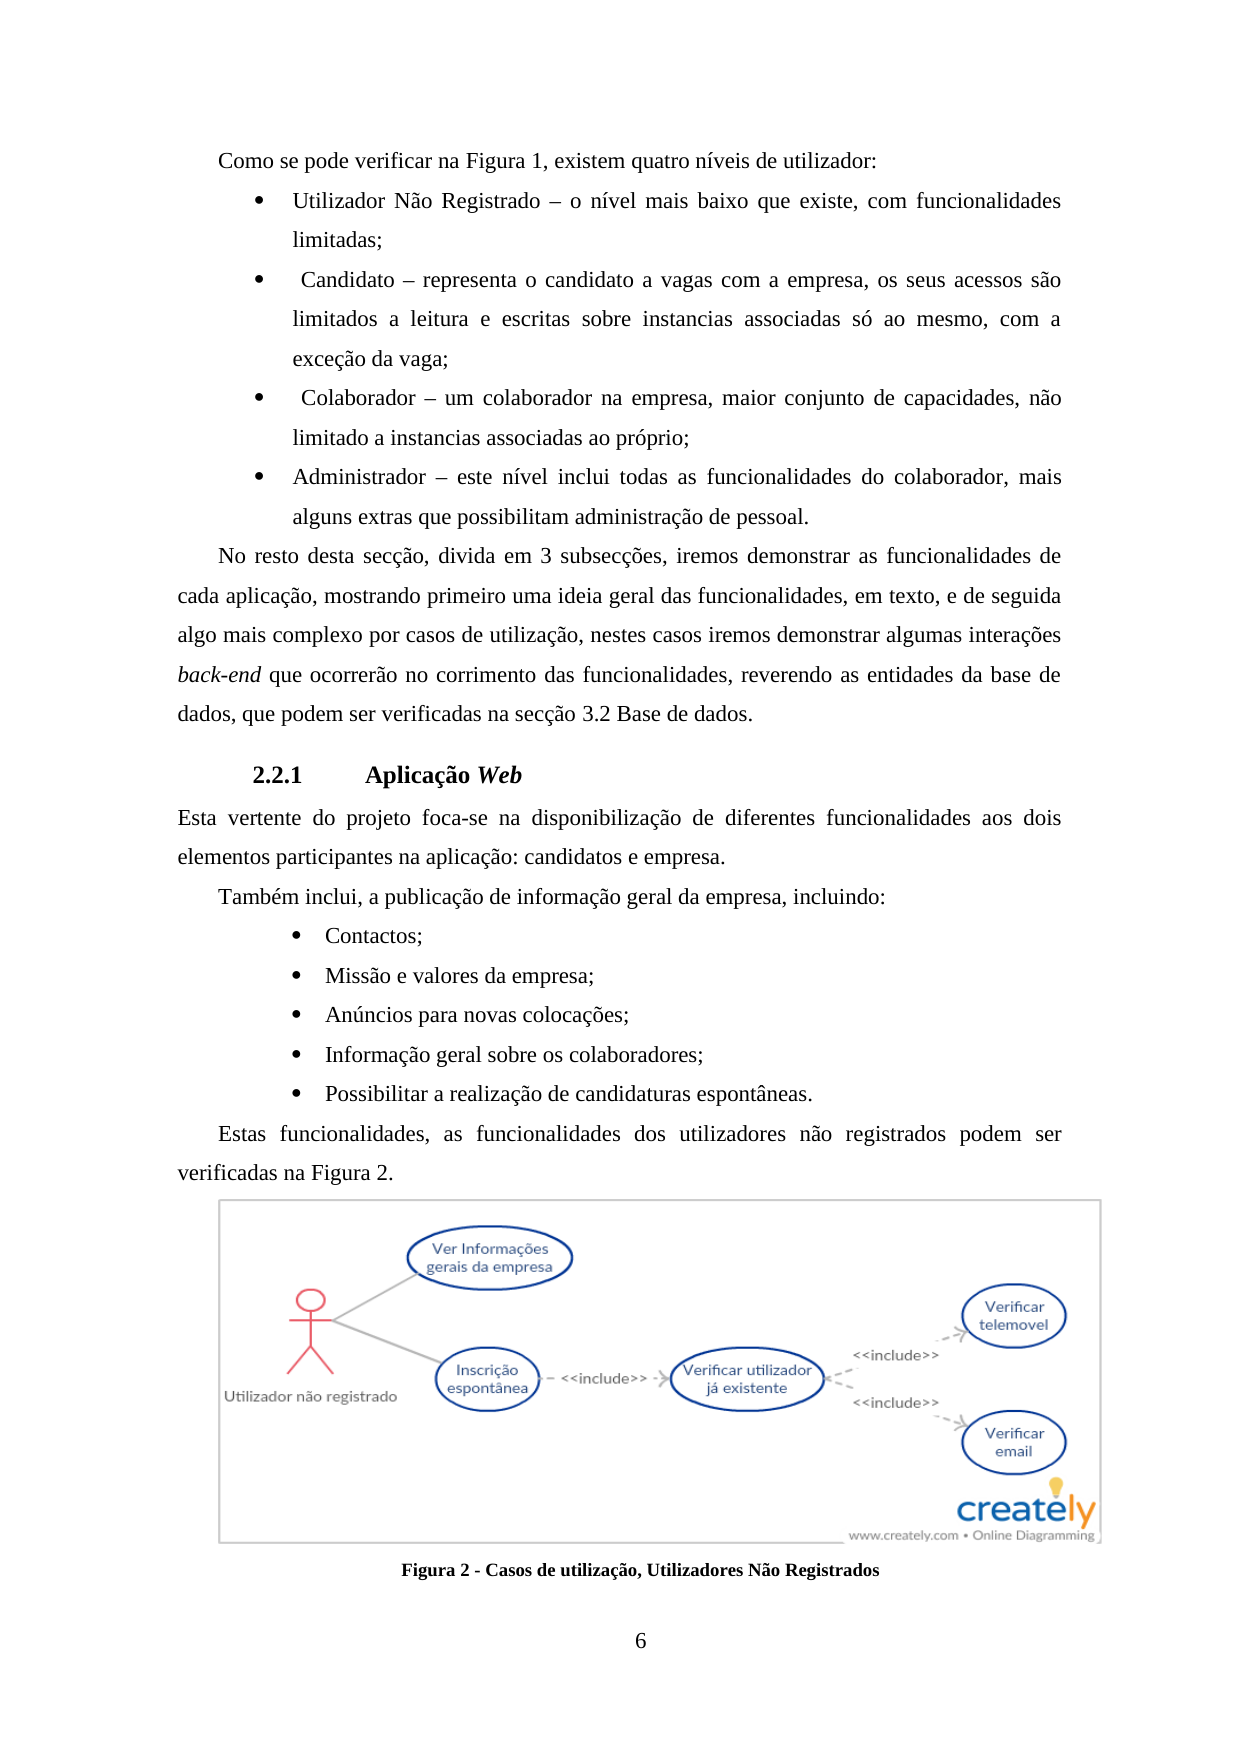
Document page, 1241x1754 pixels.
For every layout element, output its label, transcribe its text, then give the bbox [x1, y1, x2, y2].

subtitle Aplicação Web [252, 761, 1063, 789]
text Estas funcionalidades, as funcionalidades dos utilizadores não registrados podem ser verificadas na Figura 2. [177, 1119, 1063, 1185]
list Candidato – representa o candidato a vagas com a empresa, os seus acessos são limitados a leitura e escritas sobre instancias associadas só ao mesmo, com a exceção da vaga; [255, 266, 1063, 371]
list Informação geral sobre os colaboradores; [255, 1041, 1063, 1067]
list Possibilitar a realização de candidaturas espontâneas. [255, 1080, 1063, 1106]
text Como se pode verificar na Figura 1, existem quatro níveis de utilizador: [177, 148, 1063, 174]
list Missão e valores da empresa; [255, 962, 1063, 988]
text Também inclui, a publicação de informação geral da empresa, incluindo: [177, 883, 1063, 909]
text No resto desta secção, divida em 3 subsecções, iremos demonstrar as funcionalidades de cada aplicação, mostrando primeiro uma ideia geral das funcionalidades, em texto, e de seguida algo mais complexo por casos de utilização, nestes casos iremos demonstrar algumas interações back-end que ocorrerão no corrimento das funcionalidades, reverendo as entidades da base de dados, que podem ser verificadas na secção 3.2 Base de dados. [177, 542, 1063, 727]
list Administrador – este nível inclui todas as funcionalidades do colaborador, mais alguns extras que possibilitam administração de pessoal. [255, 463, 1063, 529]
list Contactos; [255, 922, 1063, 948]
list Colaborador – um colaborador na empresa, maior conjunto de capacidades, não limitado a instancias associadas ao próprio; [255, 384, 1063, 450]
text Esta vertente do projeto foca-se na disponibilização de diferentes funcionalidades aos dois elementos participantes na aplicação: candidatos e empresa. [177, 804, 1063, 869]
list Anúncios para novas colocações; [255, 1001, 1063, 1027]
picture [217, 1198, 1104, 1546]
list Utilizador Não Registrado – o nível mais baixo que existe, com funcionalidades limitadas; [255, 187, 1063, 253]
